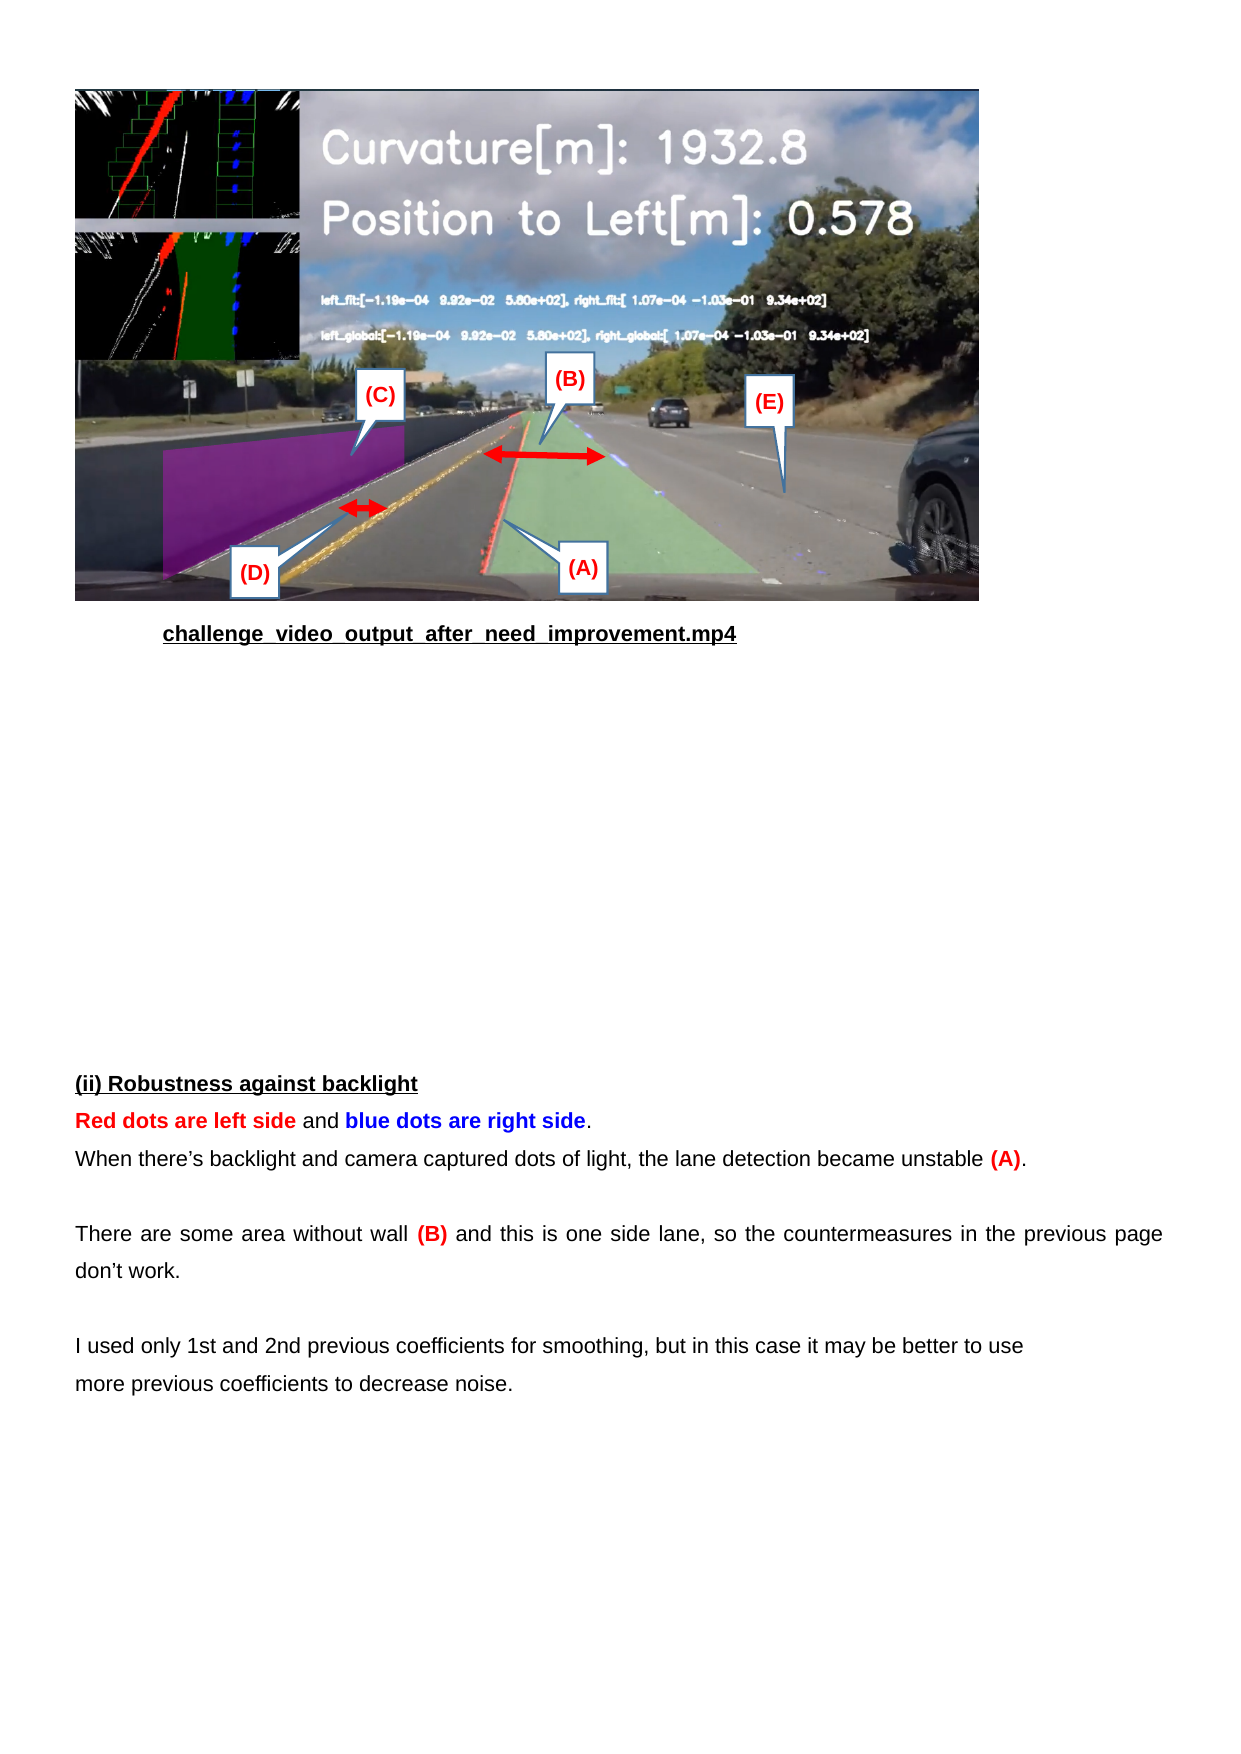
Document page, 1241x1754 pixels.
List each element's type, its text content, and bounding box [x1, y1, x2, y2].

text (ii) Robustness against backlight [75, 1064, 1165, 1102]
picture [75, 89, 979, 601]
text There are some area without wall (B) and this is one side lane, so the countermeasures in the previous page don’t work. [75, 1214, 1165, 1289]
text I used only 1st and 2nd previous coefficients for smoothing, but in this case it may be better to use more previous coefficients to decrease noise. [75, 1327, 1165, 1402]
text In case of steep curve, the lane detection doesn’t match the real lane at all. [163, 425, 405, 581]
text challenge_video_output_after_need_improvement.mp4 [75, 614, 1165, 652]
text When there’s backlight and camera captured dots of light, the lane detection became unstable (A). [75, 1139, 1165, 1177]
text Red dots are left side and blue dots are right side. [75, 1102, 1165, 1139]
